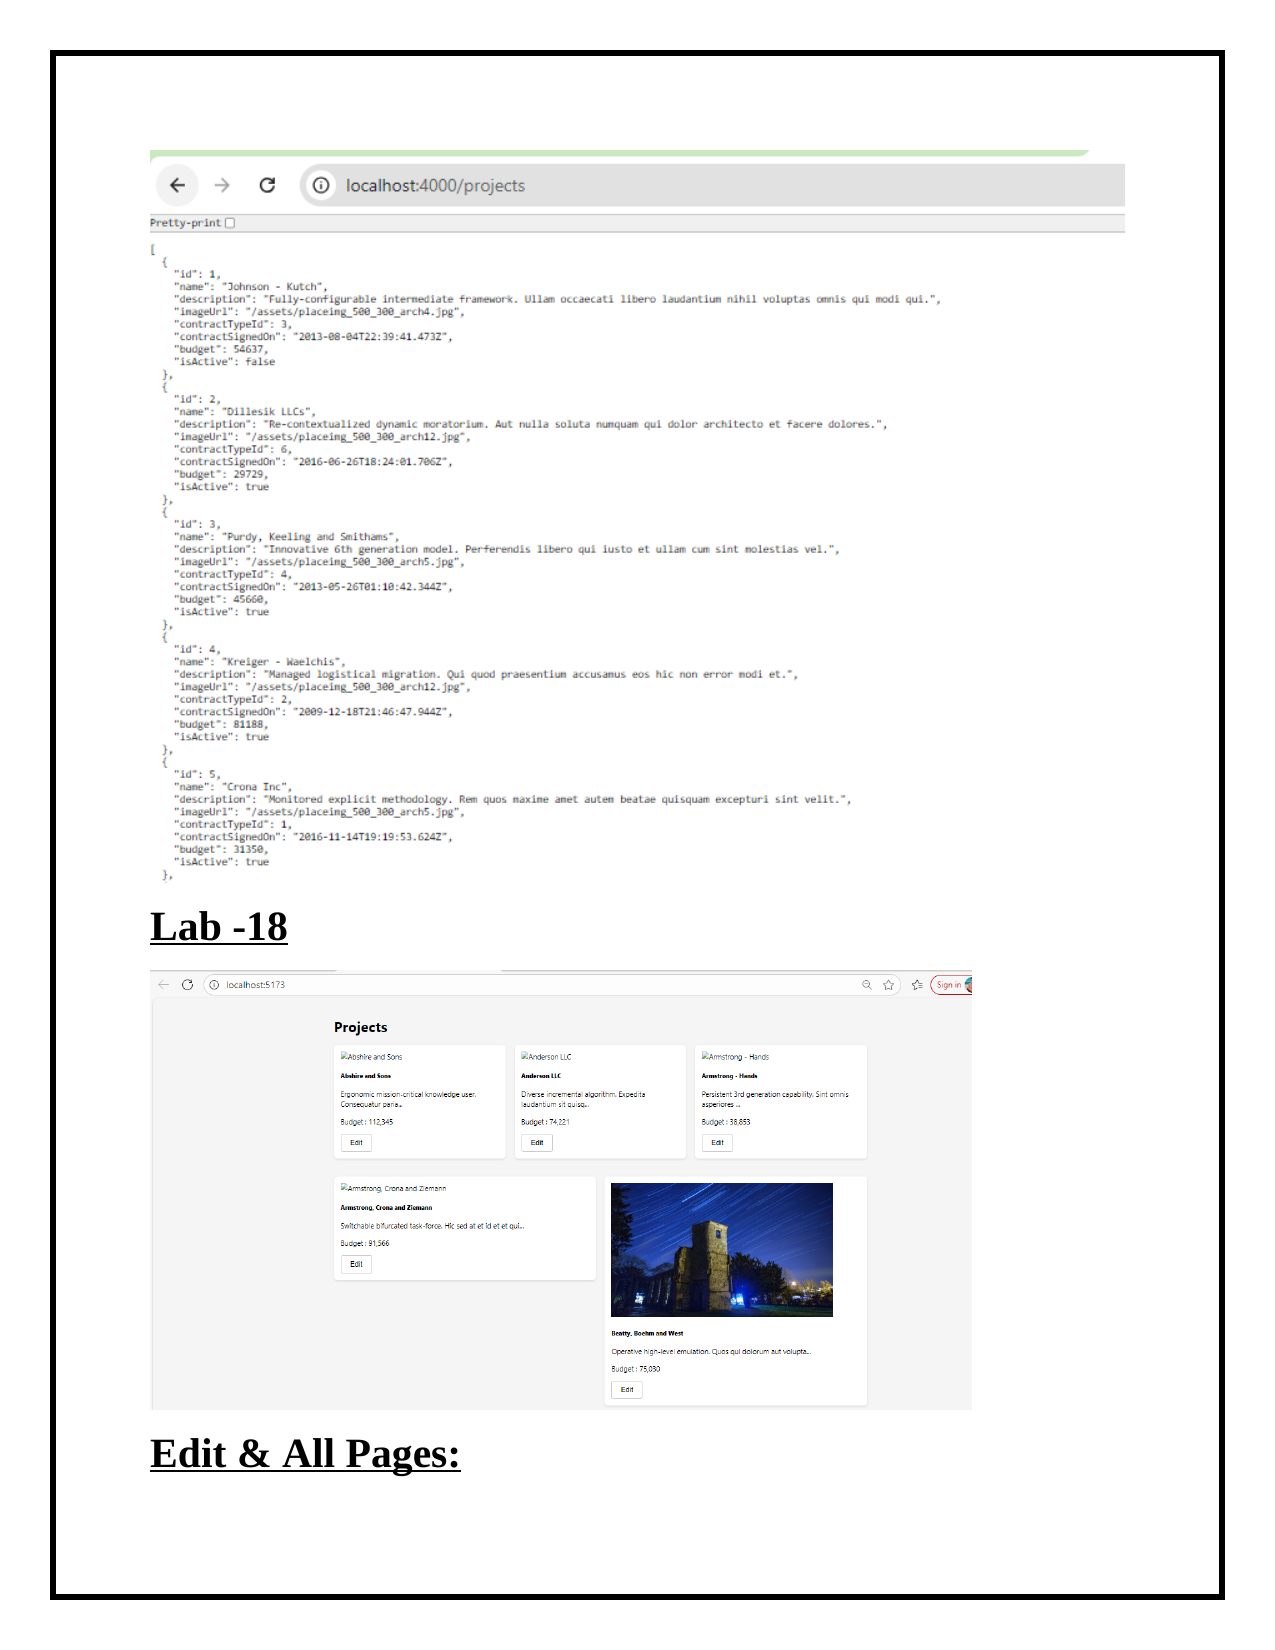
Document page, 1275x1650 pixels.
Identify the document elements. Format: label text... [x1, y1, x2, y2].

picture [150, 150, 1125, 883]
text Lab -18 [150, 902, 1125, 949]
text Edit & All Pages: [150, 1428, 1125, 1476]
picture [150, 970, 972, 1410]
